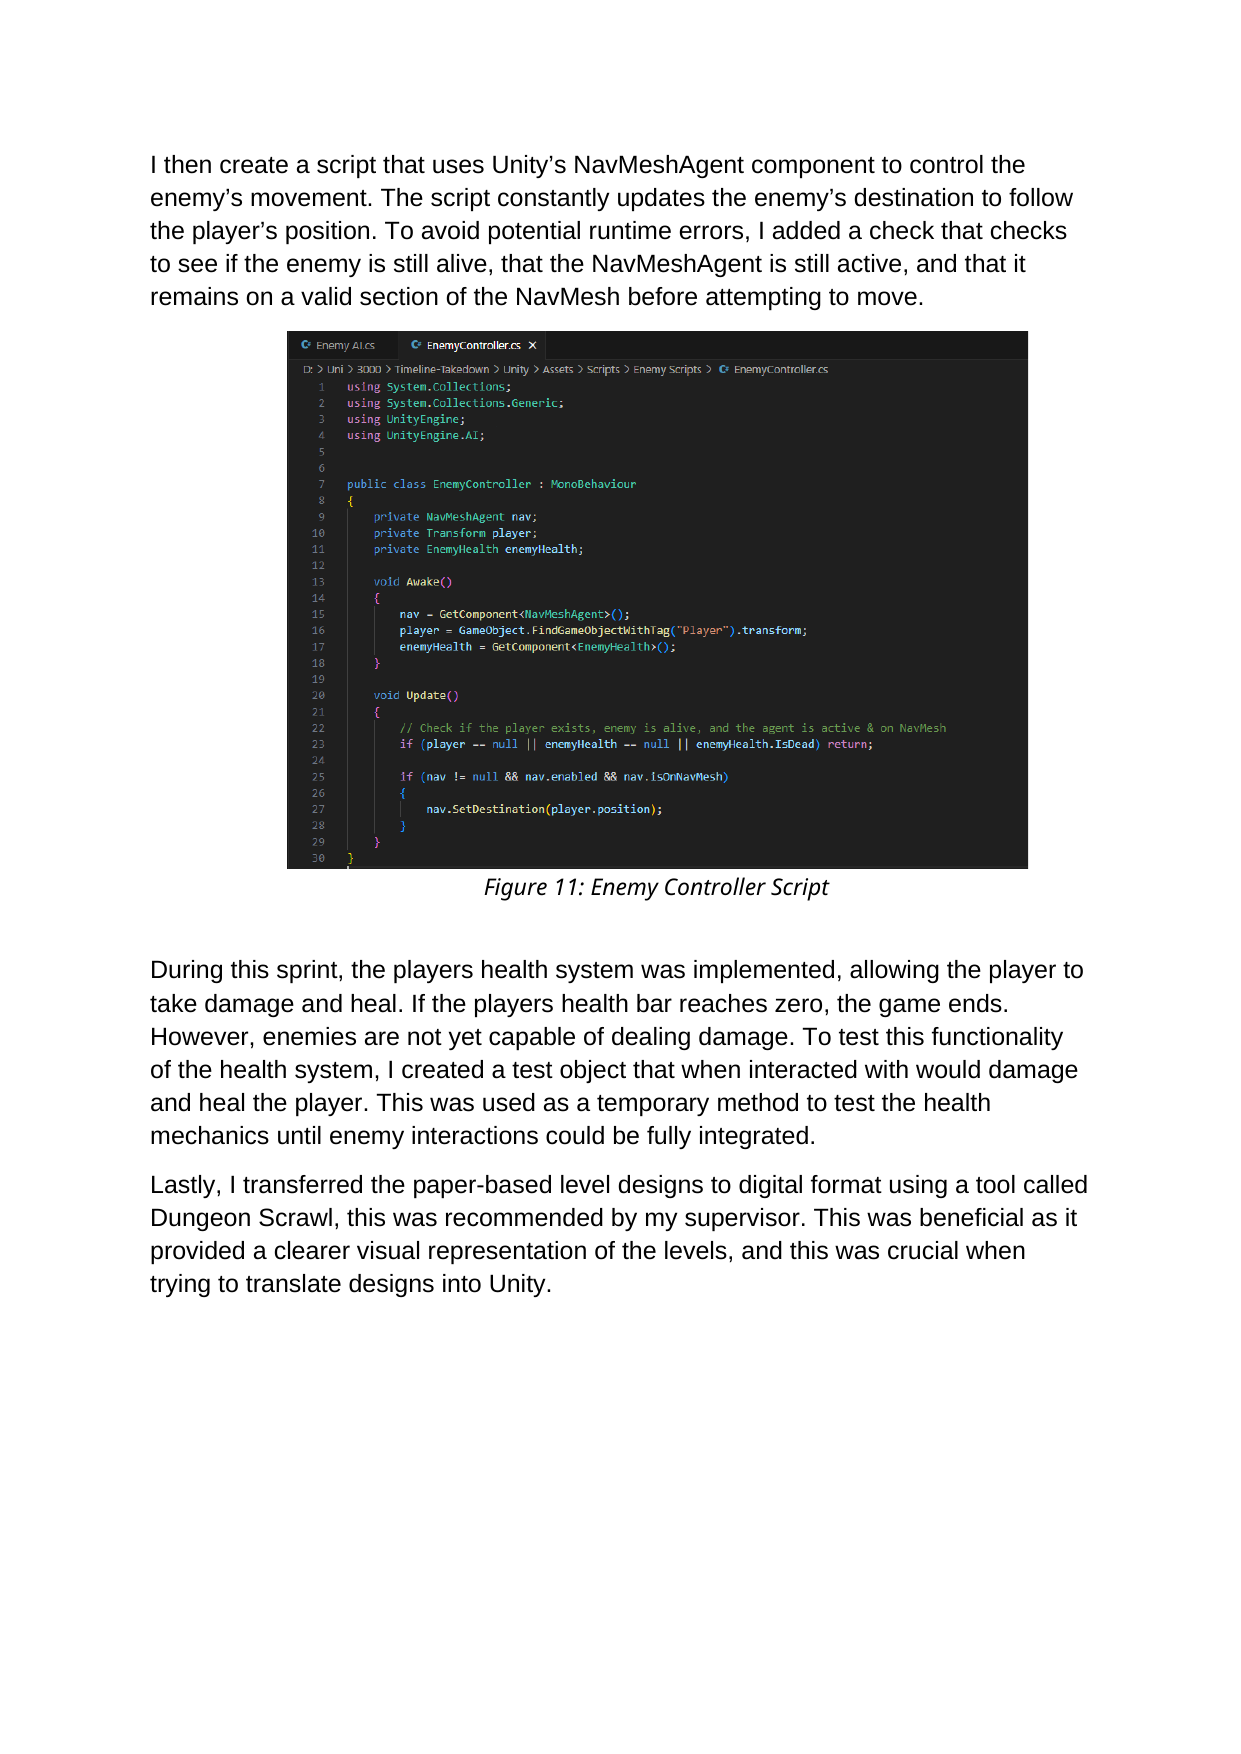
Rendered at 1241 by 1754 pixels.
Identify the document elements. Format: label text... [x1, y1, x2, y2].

text I then create a script that uses Unity’s NavMeshAgent component to control the enemy’s movement. The script constantly updates the enemy’s destination to follow the player’s position. To avoid potential runtime errors, I added a check that checks to see if the enemy is still alive, that the NavMeshAgent is still active, and that it remains on a valid section of the NavMesh before attempting to move. [150, 150, 1090, 311]
list Figure 11: Enemy Controller Script [225, 871, 1090, 903]
text During this sprint, the players health system was implemented, allowing the player to take damage and heal. If the players health bar reaches zero, the game ends. However, enemies are not yet capable of dealing damage. To test this functionality of the health system, I created a test object that when interacted with would damage and heal the player. This was used as a temporary method to test the health mechanics until enemy interactions could be fully integrated. [150, 956, 1090, 1149]
picture [287, 331, 1029, 869]
text Lastly, I transferred the paper-based level designs to digital format using a tool called Dungeon Scrawl, this was recommended by my supervisor. This was beneficial as it provided a clearer visual representation of the levels, and this was crucial when trying to translate designs into Unity. [150, 1170, 1090, 1298]
